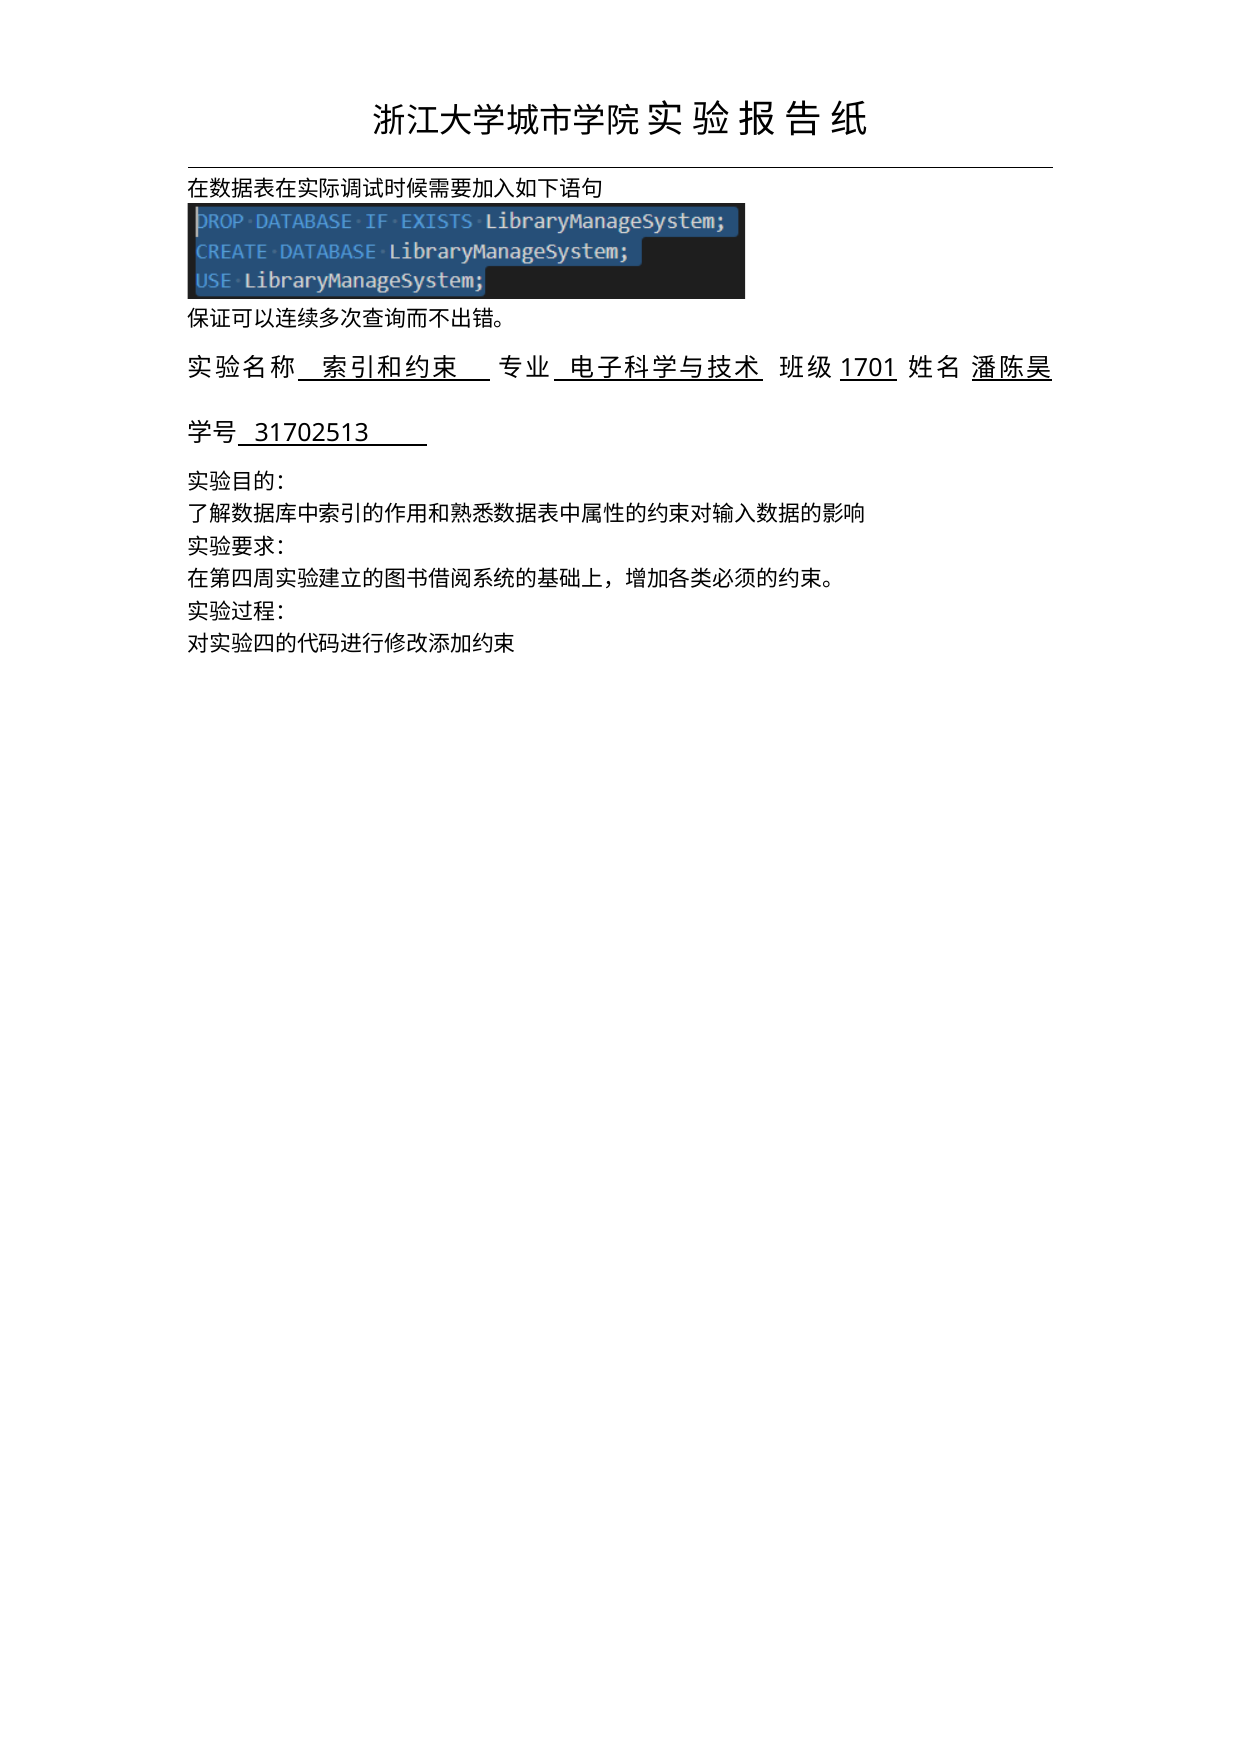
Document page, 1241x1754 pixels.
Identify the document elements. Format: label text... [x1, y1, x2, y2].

text 在第四周实验建立的图书借阅系统的基础上，增加各类必须的约束。 [187, 561, 1053, 593]
picture [187, 203, 746, 299]
text 实验过程： [187, 593, 1053, 626]
text 实验要求： [187, 528, 1053, 561]
text 在数据表在实际调试时候需要加入如下语句 [187, 171, 1053, 203]
text 了解数据库中索引的作用和熟悉数据表中属性的约束对输入数据的影响 [187, 496, 1053, 528]
text 实验名称 索引和约束 专业 电子科学与技术 班级1701 姓名 潘陈昊 学号 31702513 [187, 333, 1053, 463]
text 保证可以连续多次查询而不出错。 [187, 301, 1053, 333]
text 对实验四的代码进行修改添加约束 [187, 626, 1053, 658]
text 实验目的： [187, 463, 1053, 496]
